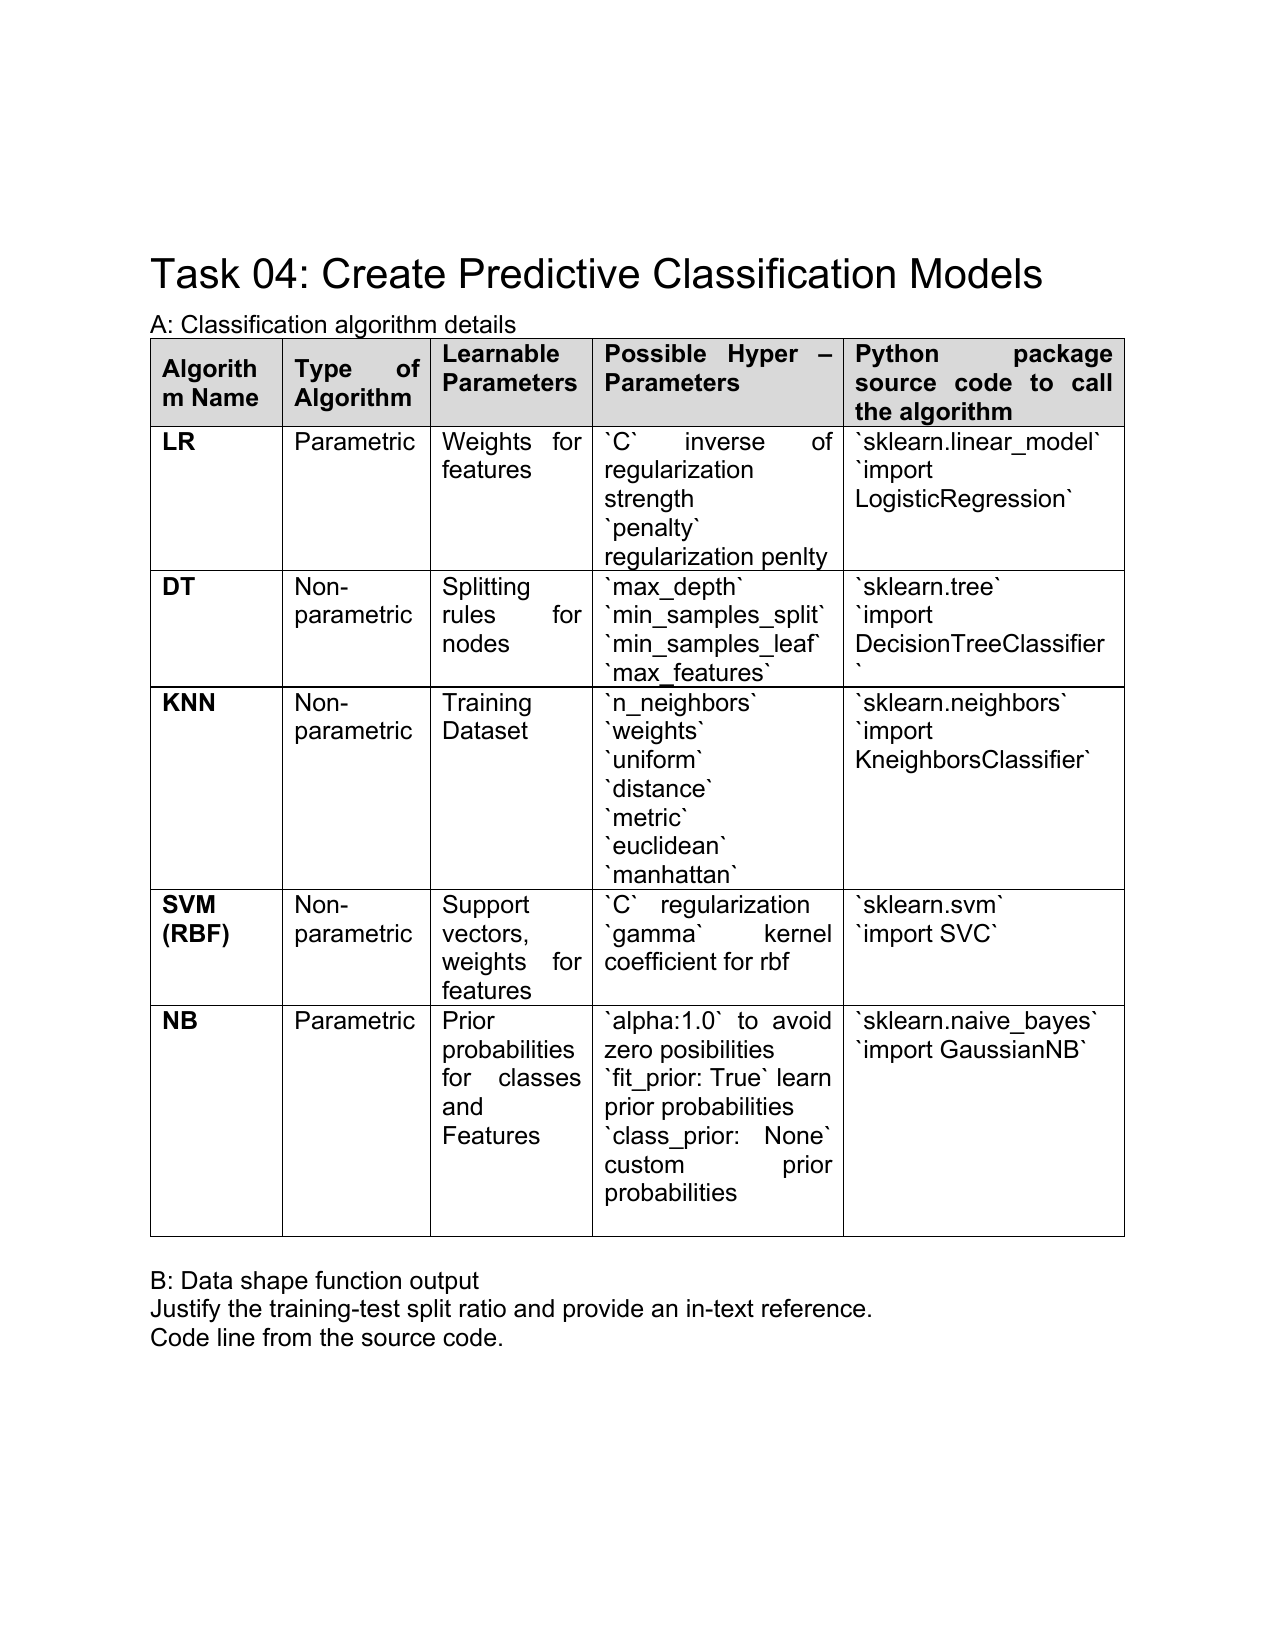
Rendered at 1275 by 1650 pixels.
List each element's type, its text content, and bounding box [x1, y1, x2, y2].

text Code line from the source code. [150, 1323, 1125, 1352]
text B: Data shape function output [150, 1266, 1125, 1294]
table_cell Non-parametric [283, 688, 430, 889]
subtitle Task 04: Create Predictive Classification Models [150, 249, 1125, 297]
table_cell Weights for features [431, 427, 592, 570]
table_header Python package source code to call the algorithm [844, 339, 1124, 426]
table_cell `sklearn.neighbors` `import KneighborsClassifier` [844, 688, 1124, 889]
table_cell Prior probabilities for classes and Features [431, 1006, 592, 1236]
table_header Learnable Parameters [431, 339, 592, 426]
table_cell `max_depth` `min_samples_split` `min_samples_leaf` `max_features` [593, 571, 843, 686]
table_cell `n_neighbors` `weights` `uniform` `distance` `metric` `euclidean` `manhattan` [593, 688, 843, 889]
table_cell Parametric [283, 1006, 430, 1236]
table_cell `C` regularization `gamma` kernel coefficient for rbf [593, 890, 843, 1005]
table_cell Non-parametric [283, 890, 430, 1005]
table_cell `sklearn.svm` `import SVC` [844, 890, 1124, 1005]
table_header Algorithm Name [151, 339, 282, 426]
table_cell `sklearn.linear_model` `import LogisticRegression` [844, 427, 1124, 570]
table_cell Parametric [283, 427, 430, 570]
table_cell Non-parametric [283, 571, 430, 686]
table_cell NB [151, 1006, 282, 1236]
table_cell LR [151, 427, 282, 570]
table_cell Splitting rules for nodes [431, 571, 592, 686]
table_header Possible Hyper – Parameters [593, 339, 843, 426]
text Justify the training-test split ratio and provide an in-text reference. [150, 1294, 1125, 1323]
table_cell SVM (RBF) [151, 890, 282, 1005]
table_header Type of Algorithm [283, 339, 430, 426]
table_cell DT [151, 571, 282, 686]
table_cell Training Dataset [431, 688, 592, 889]
text A: Classification algorithm details [150, 309, 1125, 338]
table_cell `alpha:1.0` to avoid zero posibilities `fit_prior: True` learn prior probabilities `class_prior: None` custom prior probabilities [593, 1006, 843, 1236]
table_cell `sklearn.tree` `import DecisionTreeClassifier` [844, 571, 1124, 686]
table_cell KNN [151, 688, 282, 889]
table_cell Support vectors, weights for features [431, 890, 592, 1005]
table_cell `sklearn.naive_bayes` `import GaussianNB` [844, 1006, 1124, 1236]
table_cell `C` inverse of regularization strength `penalty` regularization penlty [593, 427, 843, 570]
